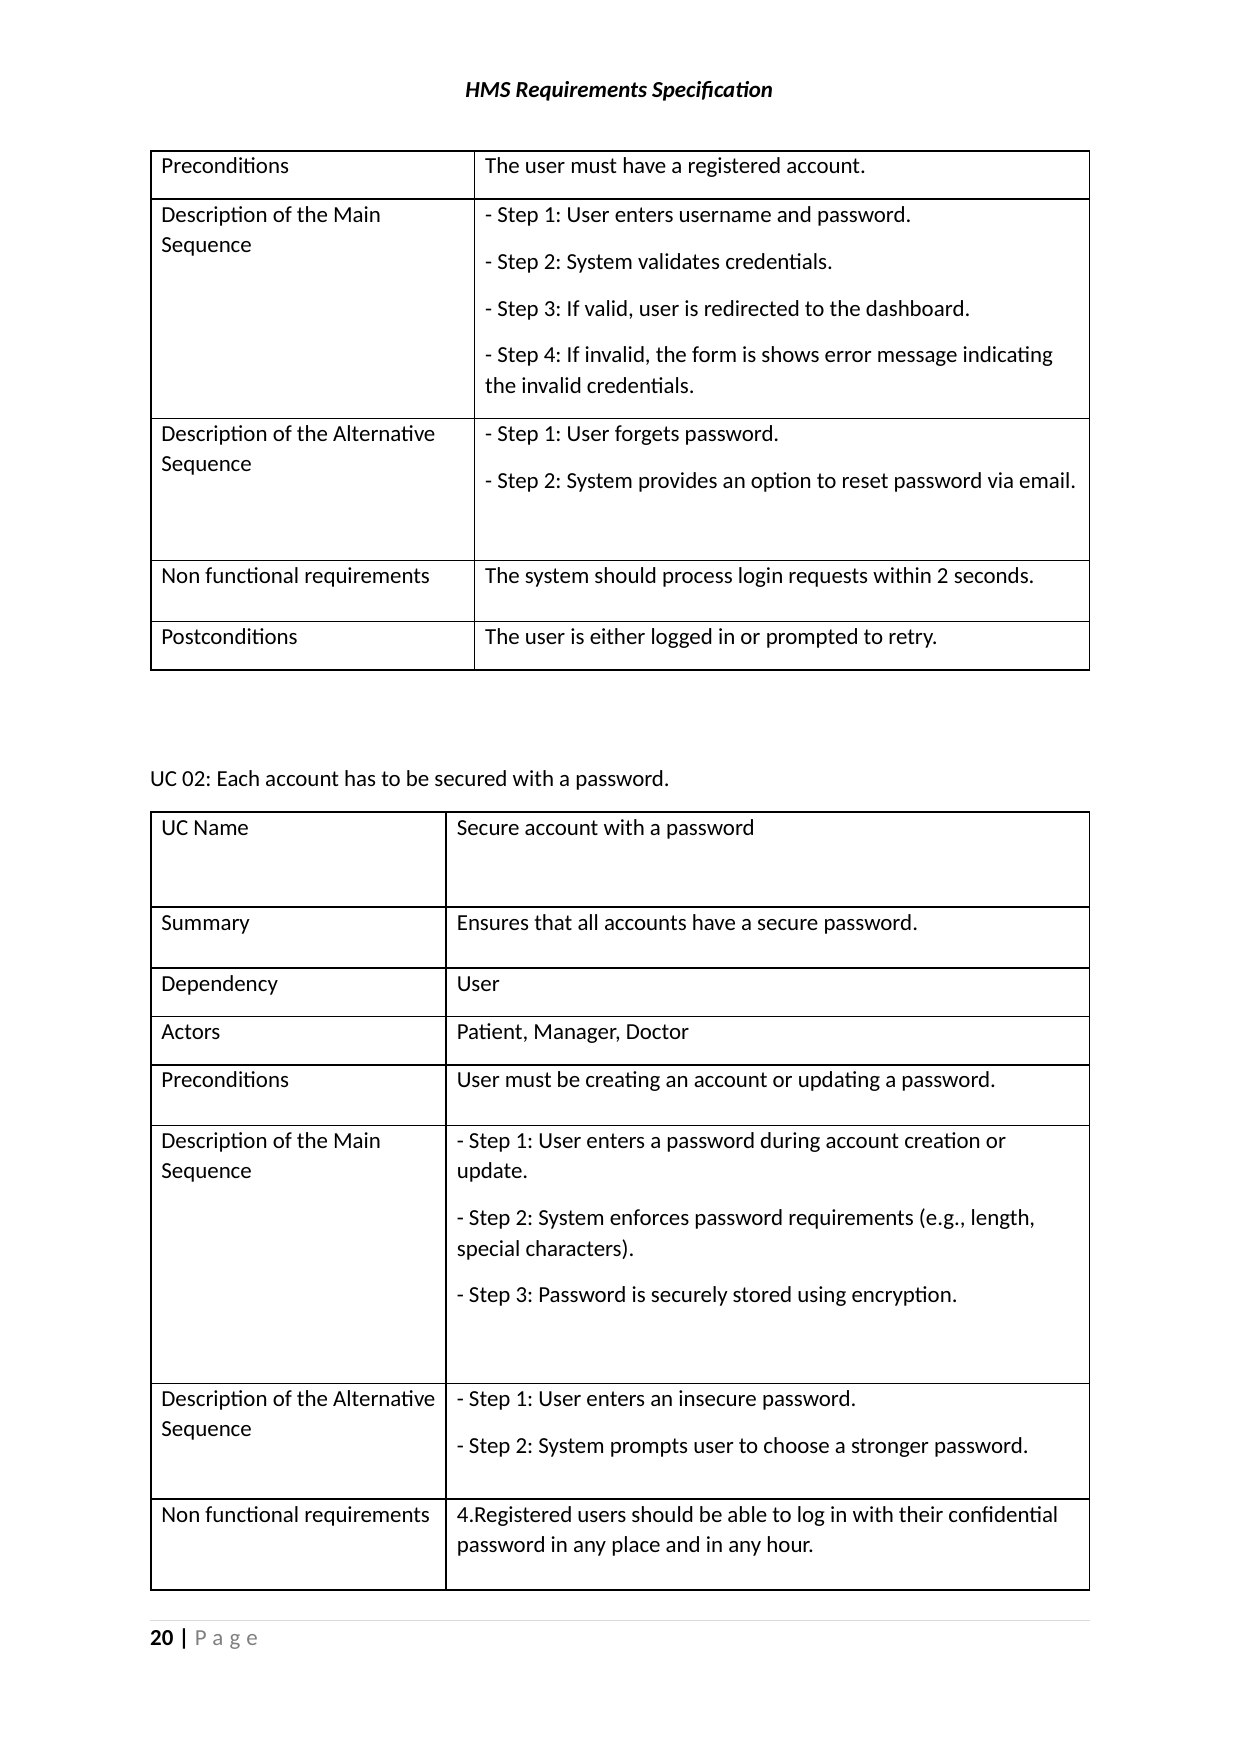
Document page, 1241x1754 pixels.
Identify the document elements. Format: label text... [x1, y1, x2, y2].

table_cell The user is either logged in or prompted to retry. [475, 622, 1089, 669]
table_cell Description of the Main Sequence [152, 200, 474, 417]
table_cell Description of the Alternative Sequence [152, 419, 474, 559]
table_cell User must be creating an account or updating a password. [447, 1066, 1089, 1125]
table_cell Description of the Alternative Sequence [152, 1384, 445, 1498]
table_cell - Step 1: User enters username and password. - Step 2: System validates credentials. - Step 3: If valid, user is redirected to the dashboard. - Step 4: If invalid, the form is shows error message indicating the invalid credentials. [475, 200, 1089, 417]
text UC 02: Each account has to be secured with a password. [150, 764, 1090, 792]
table_cell The user must have a registered account. [475, 152, 1089, 198]
table_cell - Step 1: User forgets password. - Step 2: System provides an option to reset password via email. [475, 419, 1089, 559]
table_header UC Name [152, 813, 445, 906]
table_cell Summary [152, 908, 445, 967]
table_header Secure account with a password [447, 813, 1089, 906]
table_cell Non functional requirements [152, 561, 474, 621]
table_cell User [447, 969, 1089, 1016]
table_cell Non functional requirements [152, 1500, 445, 1589]
table_cell The system should process login requests within 2 seconds. [475, 561, 1089, 621]
table_cell - Step 1: User enters a password during account creation or update. - Step 2: System enforces password requirements (e.g., length, special characters). - Step 3: Password is securely stored using encryption. [447, 1126, 1089, 1383]
table_cell Description of the Main Sequence [152, 1126, 445, 1383]
table_cell Postconditions [152, 622, 474, 669]
table_cell Preconditions [152, 152, 474, 198]
table_cell Dependency [152, 969, 445, 1016]
table_cell - Step 1: User enters an insecure password. - Step 2: System prompts user to choose a stronger password. [447, 1384, 1089, 1498]
table_cell Preconditions [152, 1066, 445, 1125]
table_cell Patient, Manager, Doctor [447, 1017, 1089, 1064]
table_cell Actors [152, 1017, 445, 1064]
table_cell Ensures that all accounts have a secure password. [447, 908, 1089, 967]
table_cell 4.Registered users should be able to log in with their confidential password in any place and in any hour. [447, 1500, 1089, 1589]
